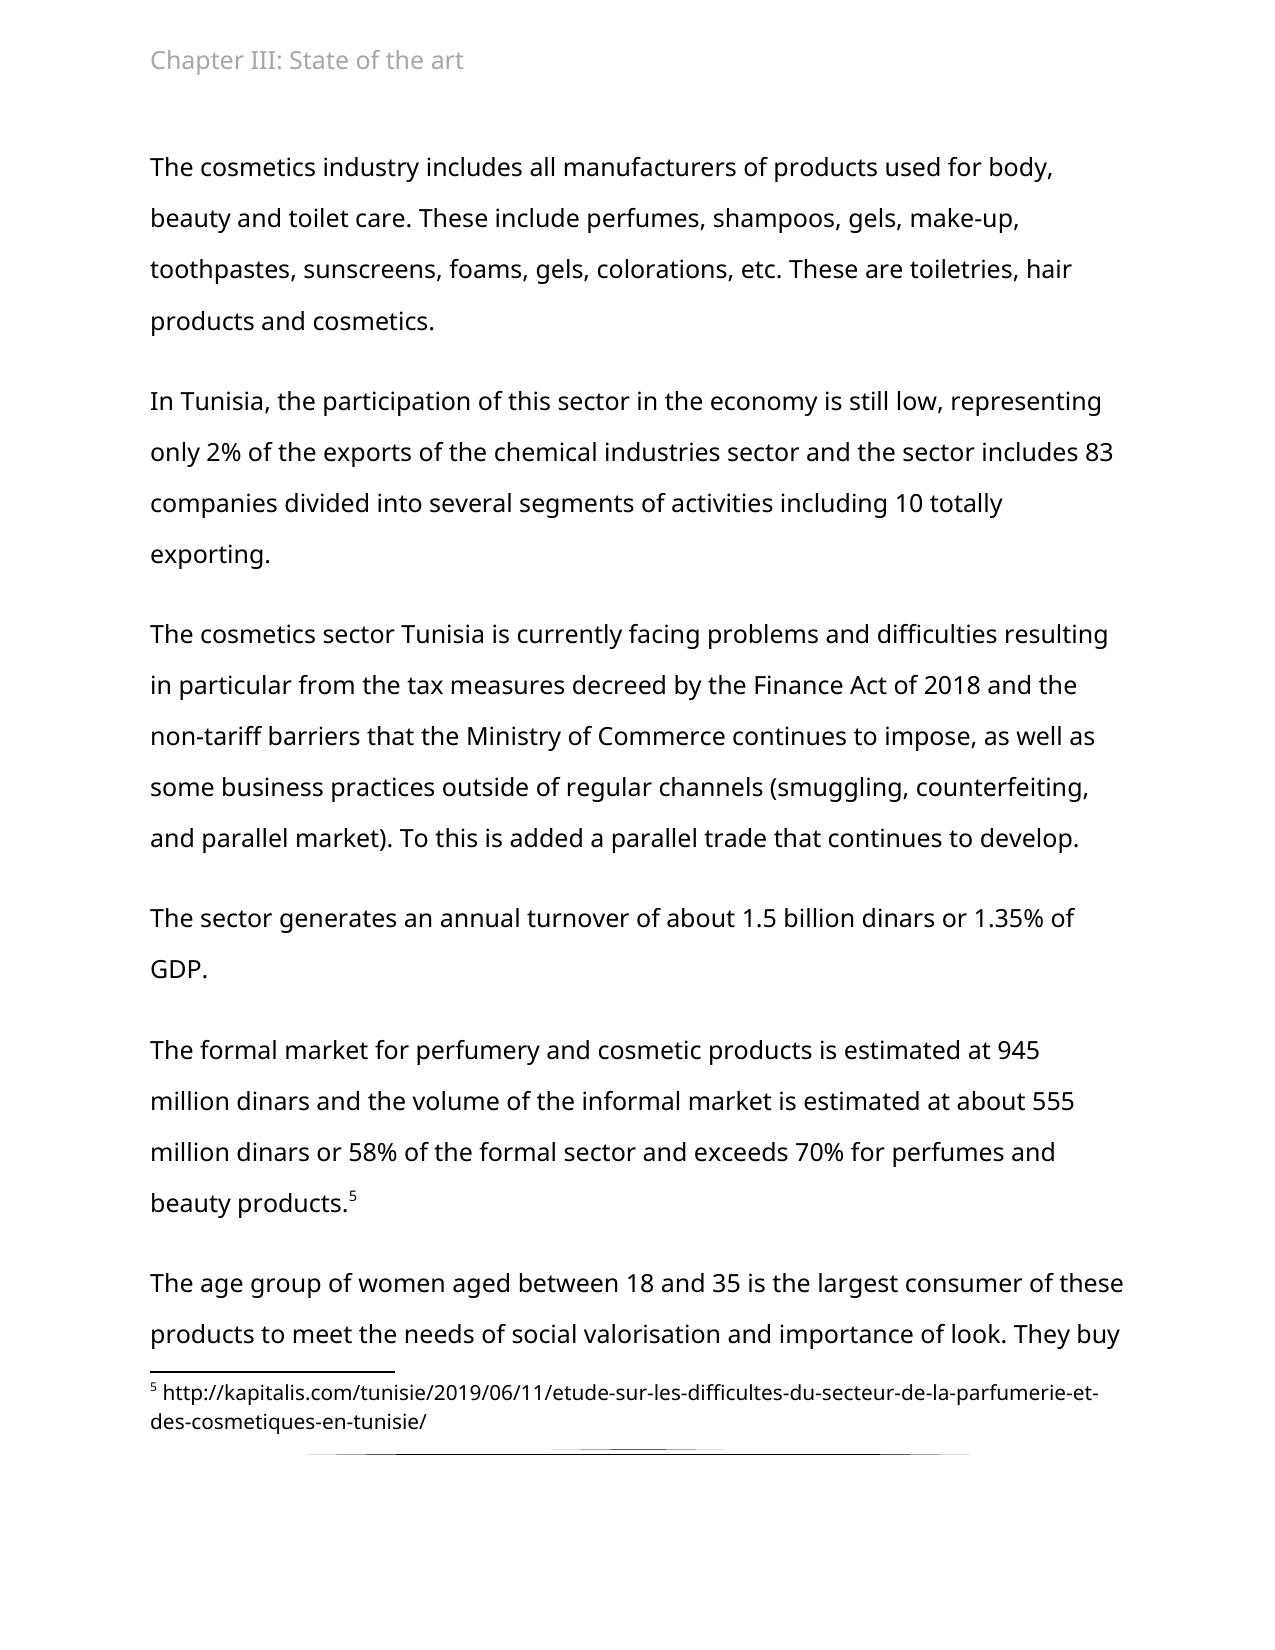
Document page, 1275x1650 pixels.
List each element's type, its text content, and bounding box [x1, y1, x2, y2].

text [150, 1266, 1125, 1351]
text The sector generates an annual turnover of about 1.5 billion dinars or 1.35% of GDP. [150, 901, 1125, 986]
text In Tunisia, the participation of this sector in the economy is still low, representing only 2% of the exports of the chemical industries sector and the sector includes 83 companies divided into several segments of activities including 10 totally exporting. [150, 383, 1125, 571]
text The formal market for perfumery and cosmetic products is estimated at 945 million dinars and the volume of the informal market is estimated at about 555 million dinars or 58% of the formal sector and exceeds 70% for perfumes and beauty products. [150, 1032, 1125, 1219]
text The cosmetics sector Tunisia is currently facing problems and difficulties resulting in particular from the tax measures decreed by the Finance Act of 2018 and the non-tariff barriers that the Ministry of Commerce continues to impose, as well as some business practices outside of regular channels (smuggling, counterfeiting, and parallel market). To this is added a parallel trade that continues to develop. [150, 617, 1125, 855]
text The cosmetics industry includes all manufacturers of products used for body, beauty and toilet care. These include perfumes, shampoos, gels, make-up, toothpastes, sunscreens, foams, gels, colorations, etc. These are toiletries, hair products and cosmetics. [150, 150, 1125, 337]
